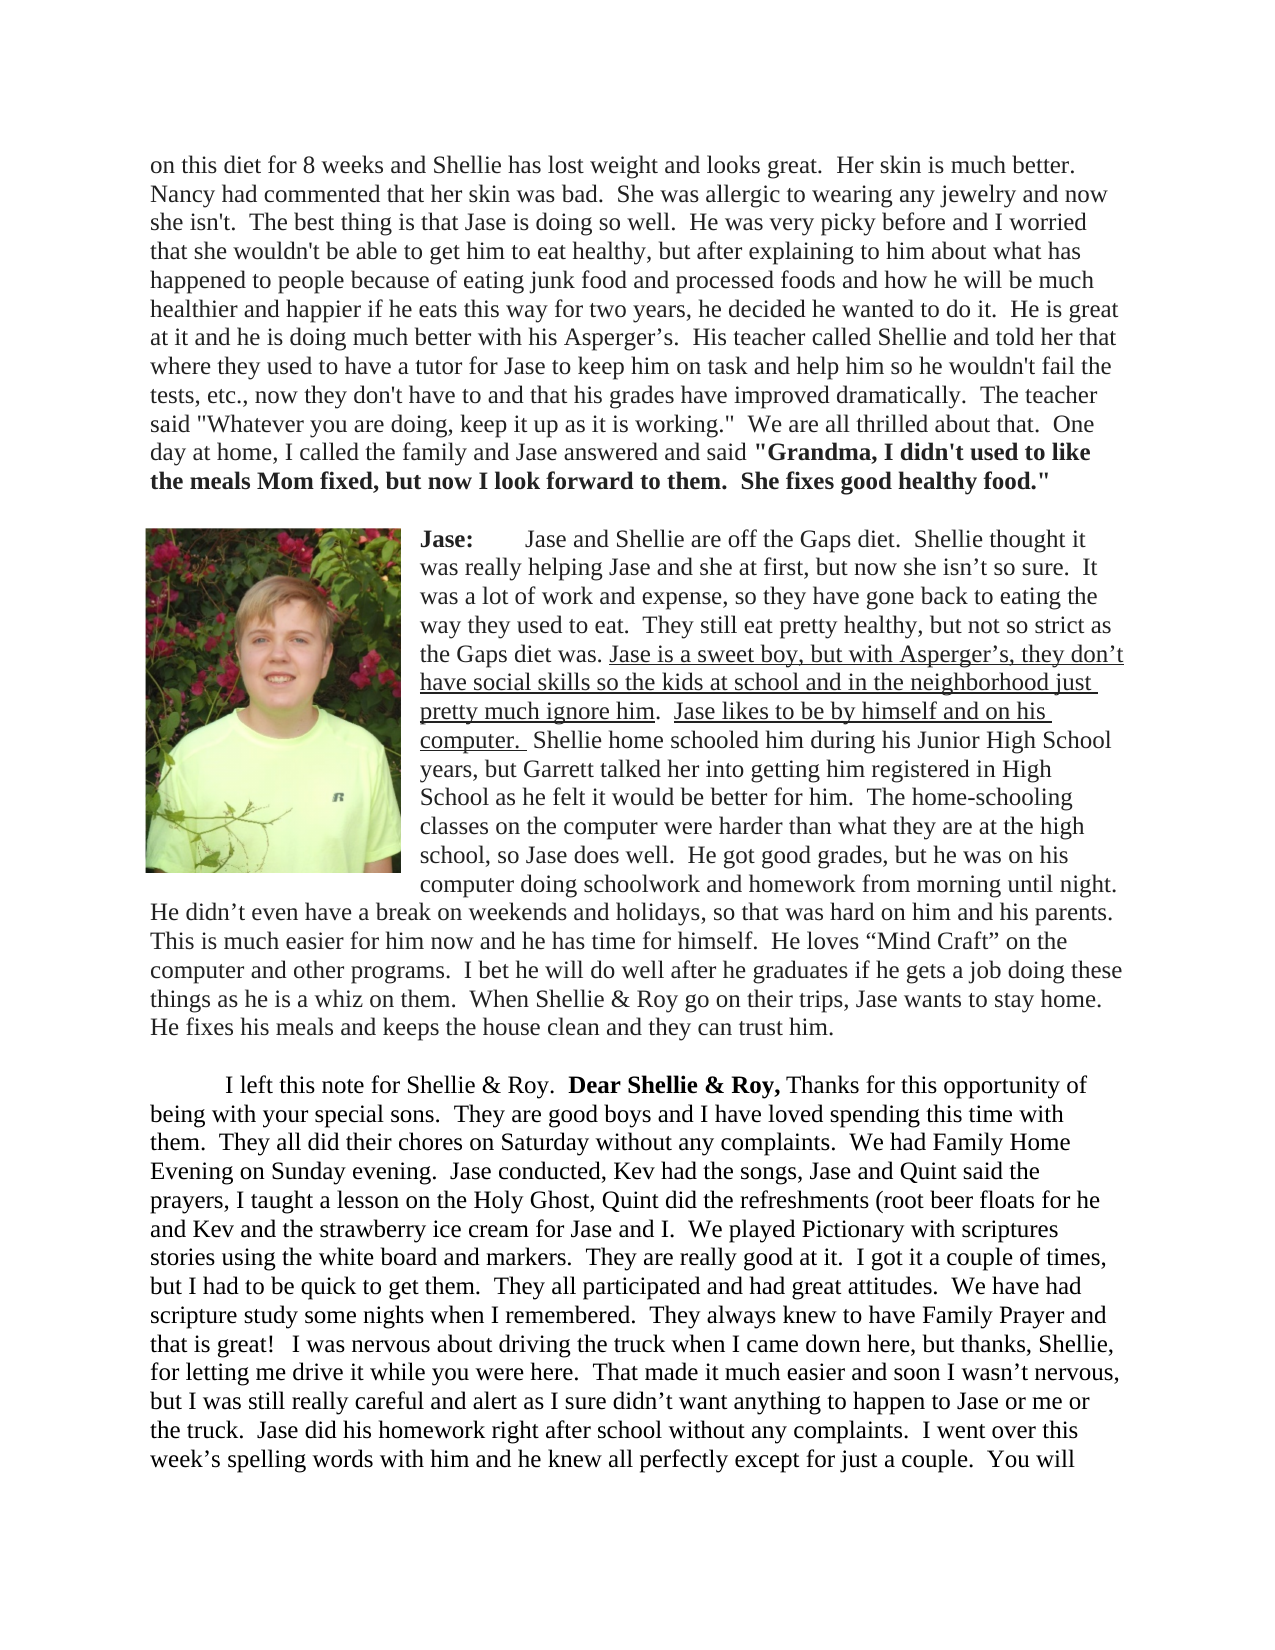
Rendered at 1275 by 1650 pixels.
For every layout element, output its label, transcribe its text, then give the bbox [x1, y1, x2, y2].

picture [146, 529, 401, 873]
text Jase: Jase and Shellie are off the Gaps diet. Shellie thought it was really helping Jase and she at first, but now she isn’t so sure. It was a lot of work and expense, so they have gone back to eating the way they used to eat. They still eat pretty healthy, but not so strict as the Gaps diet was. Jase is a sweet boy, but with Asperger’s, they don’t have social skills so the kids at school and in the neighborhood just pretty much ignore him. Jase likes to be by himself and on his computer. Shellie home schooled him during his Junior High School years, but Garrett talked her into getting him registered in High School as he felt it would be better for him. The home-schooling classes on the computer were harder than what they are at the high school, so Jase does well. He got good grades, but he was on his computer doing schoolwork and homework from morning until night. He didn’t even have a break on weekends and holidays, so that was hard on him and his parents. This is much easier for him now and he has time for himself. He loves “Mind Craft” on the computer and other programs. I bet he will do well after he graduates if he gets a job doing these things as he is a whiz on them. When Shellie & Roy go on their trips, Jase wants to stay home. He fixes his meals and keeps the house clean and they can trust him. [150, 524, 1125, 1041]
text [150, 150, 1125, 495]
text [150, 1070, 1125, 1472]
